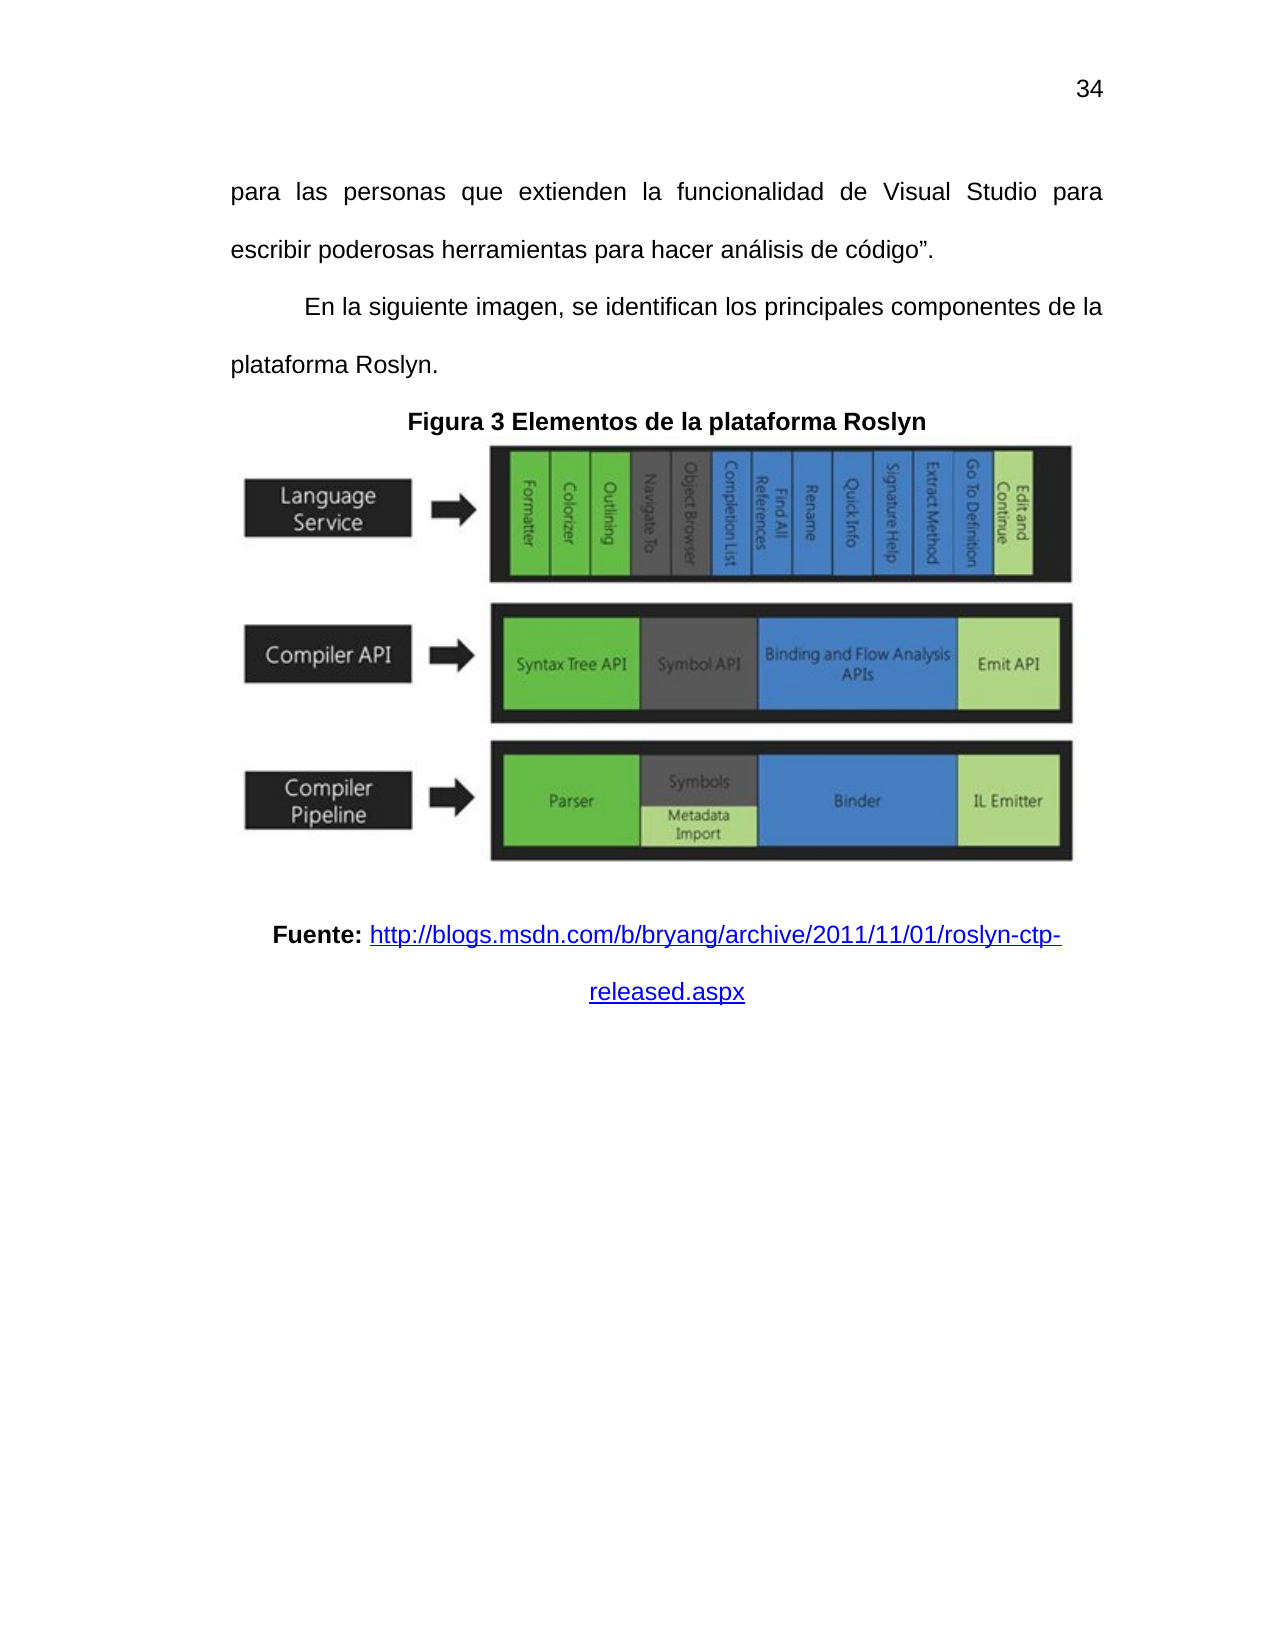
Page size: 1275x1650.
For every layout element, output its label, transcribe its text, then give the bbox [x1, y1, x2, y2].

text Figura 3 Elementos de la plataforma Roslyn [230, 407, 1104, 436]
picture [230, 436, 1090, 871]
text En la siguiente imagen, se identifican los principales componentes de la plataforma Roslyn. [230, 292, 1104, 378]
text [230, 177, 1104, 263]
subtitle Fuente: http://blogs.msdn.com/b/bryang/archive/2011/11/01/roslyn-ctp-released.aspx [230, 920, 1104, 1006]
